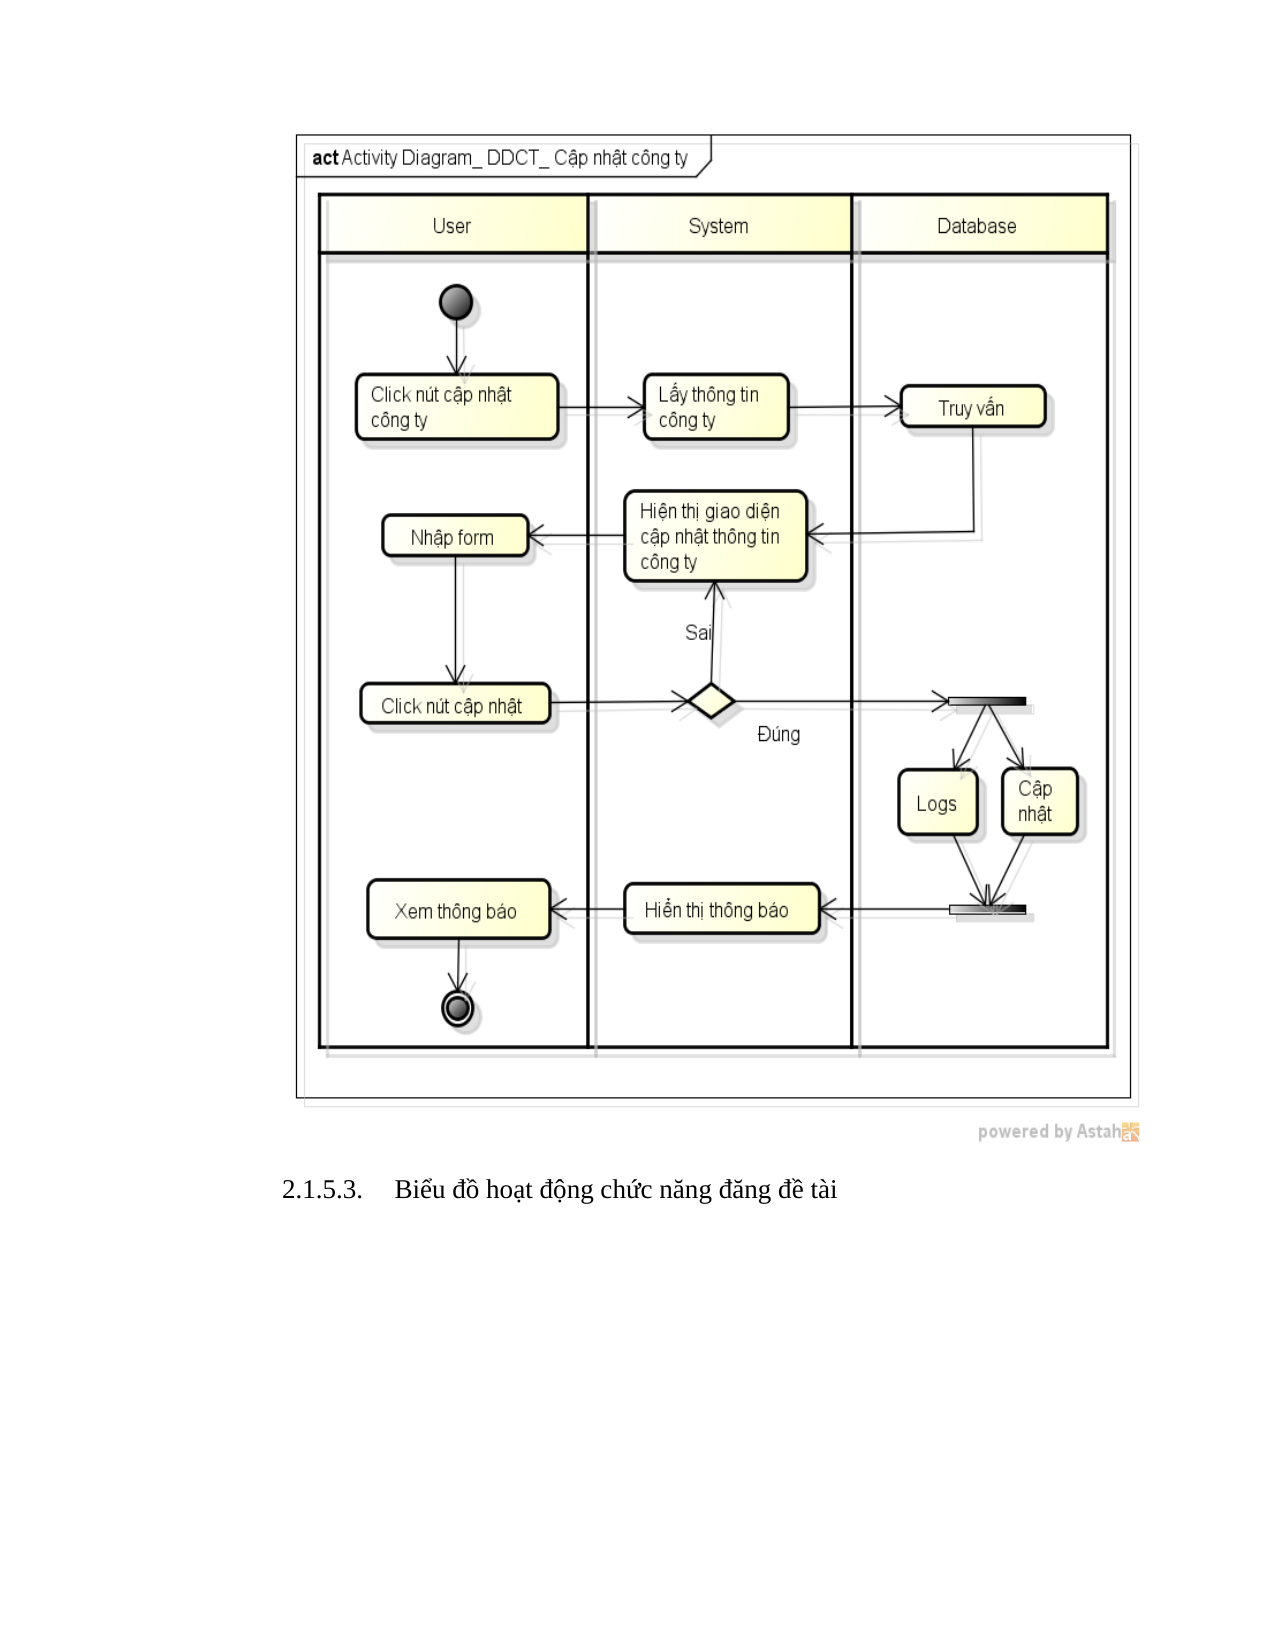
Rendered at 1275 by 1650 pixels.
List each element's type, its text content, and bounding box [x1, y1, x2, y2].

list Biểu đồ hoạt động chức năng đăng đề tài [282, 1173, 1157, 1204]
picture [281, 118, 1145, 1148]
